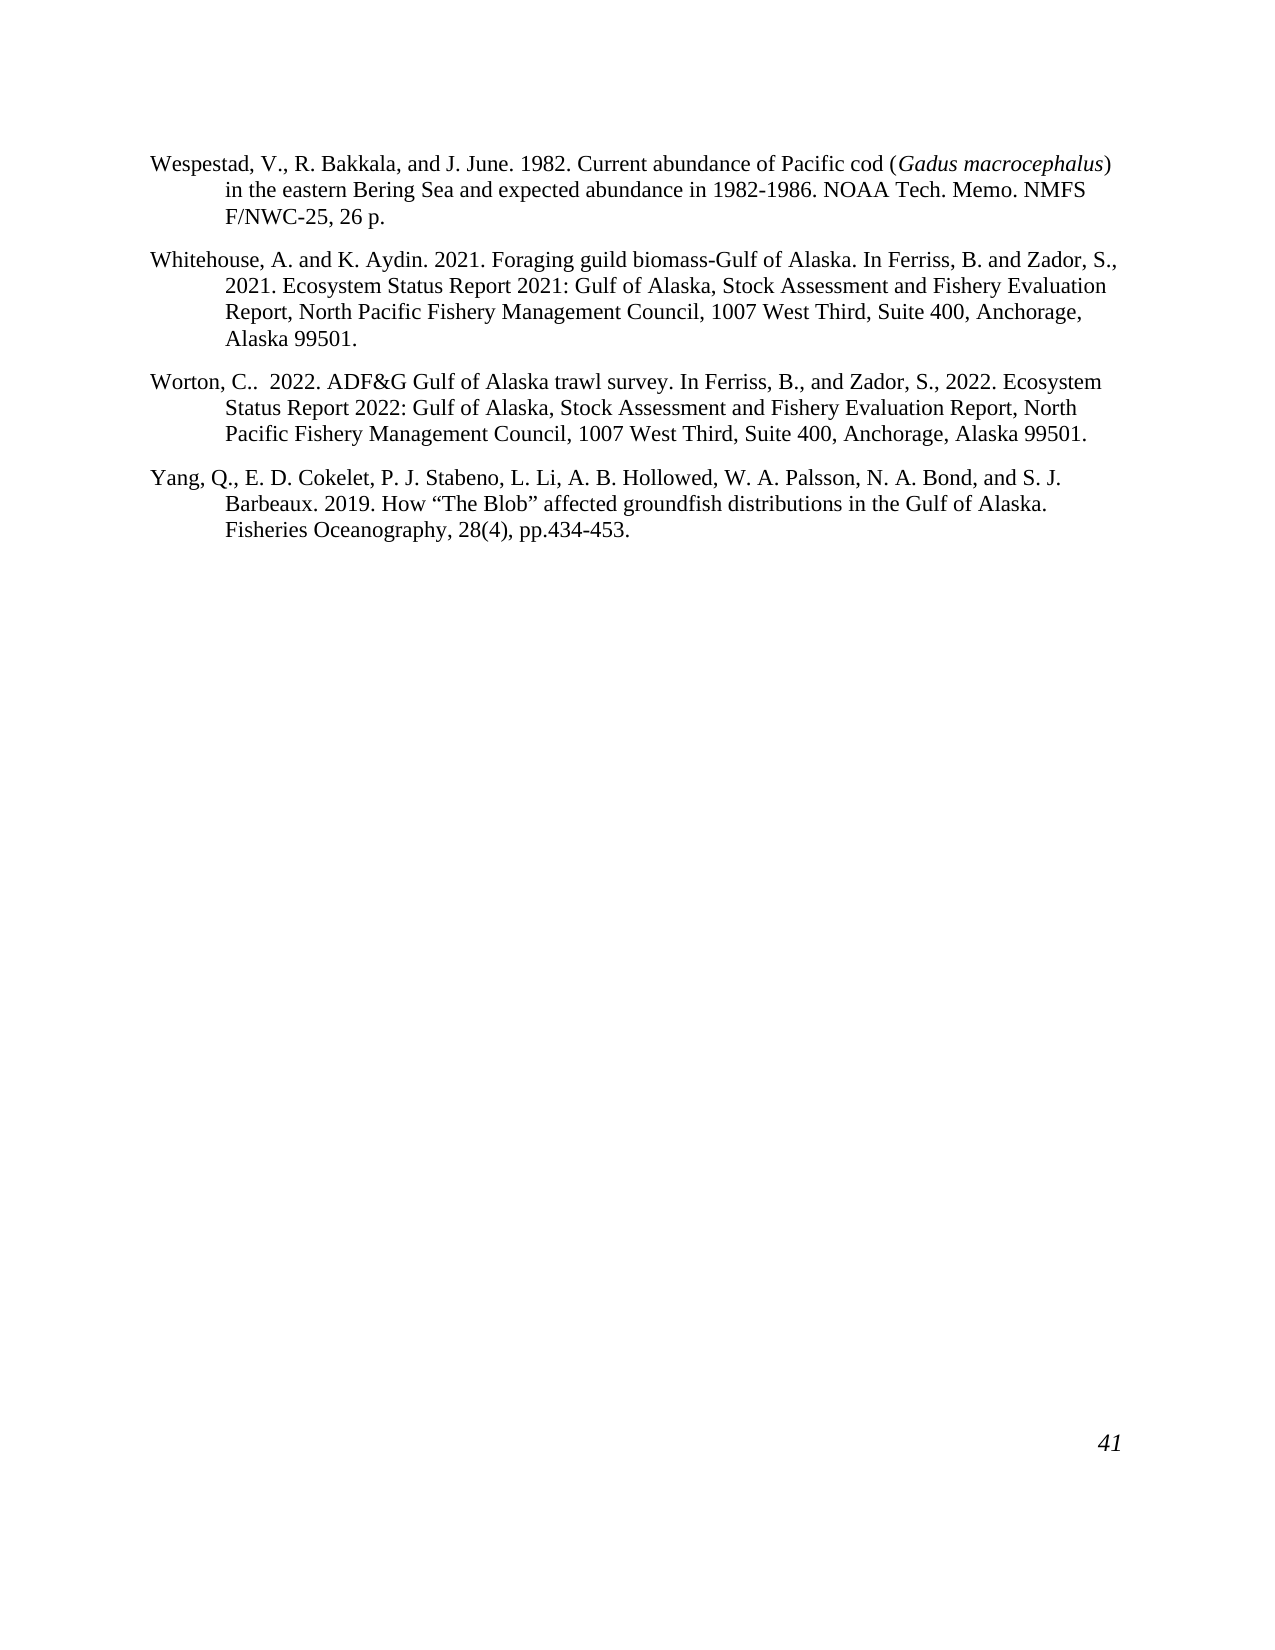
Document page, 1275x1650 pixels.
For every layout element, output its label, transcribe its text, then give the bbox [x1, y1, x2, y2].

text Wespestad, V., R. Bakkala, and J. June. 1982. Current abundance of Pacific cod (Gadus macrocephalus) in the eastern Bering Sea and expected abundance in 1982-1986. NOAA Tech. Memo. NMFS F/NWC-25, 26 p. [150, 150, 1125, 229]
text Worton, C.. 2022. ADF&G Gulf of Alaska trawl survey. In Ferriss, B., and Zador, S., 2022. Ecosystem Status Report 2022: Gulf of Alaska, Stock Assessment and Fishery Evaluation Report, North Pacific Fishery Management Council, 1007 West Third, Suite 400, Anchorage, Alaska 99501. [150, 368, 1125, 447]
text Whitehouse, A. and K. Aydin. 2021. Foraging guild biomass-Gulf of Alaska. In Ferriss, B. and Zador, S., 2021. Ecosystem Status Report 2021: Gulf of Alaska, Stock Assessment and Fishery Evaluation Report, North Pacific Fishery Management Council, 1007 West Third, Suite 400, Anchorage, Alaska 99501. [150, 246, 1125, 351]
text Yang, Q., E. D. Cokelet, P. J. Stabeno, L. Li, A. B. Hollowed, W. A. Palsson, N. A. Bond, and S. J. Barbeaux. 2019. How “The Blob” affected groundfish distributions in the Gulf of Alaska. Fisheries Oceanography, 28(4), pp.434-453. [150, 463, 1125, 543]
